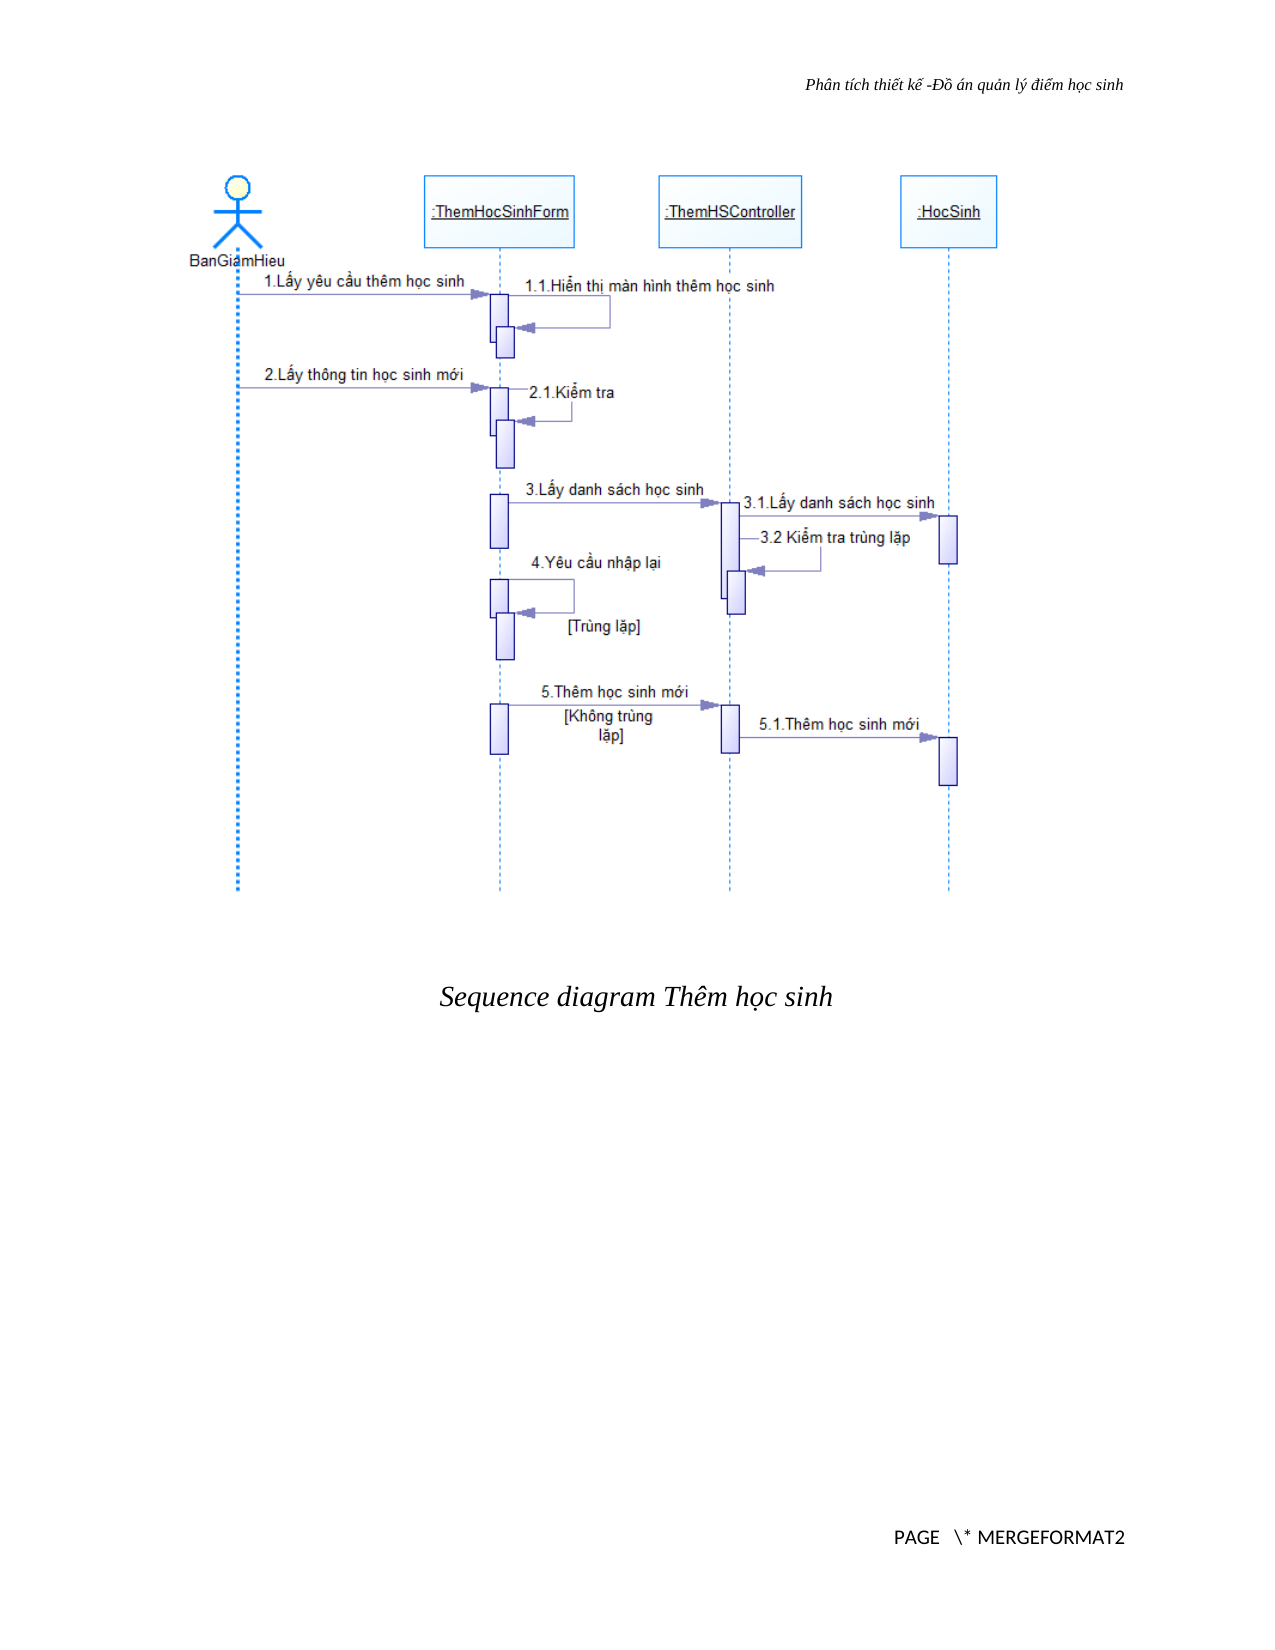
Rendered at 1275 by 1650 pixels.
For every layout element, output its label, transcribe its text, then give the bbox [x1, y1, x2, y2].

picture [150, 150, 1202, 955]
text Sequence diagram Thêm học sinh [150, 979, 1125, 1013]
